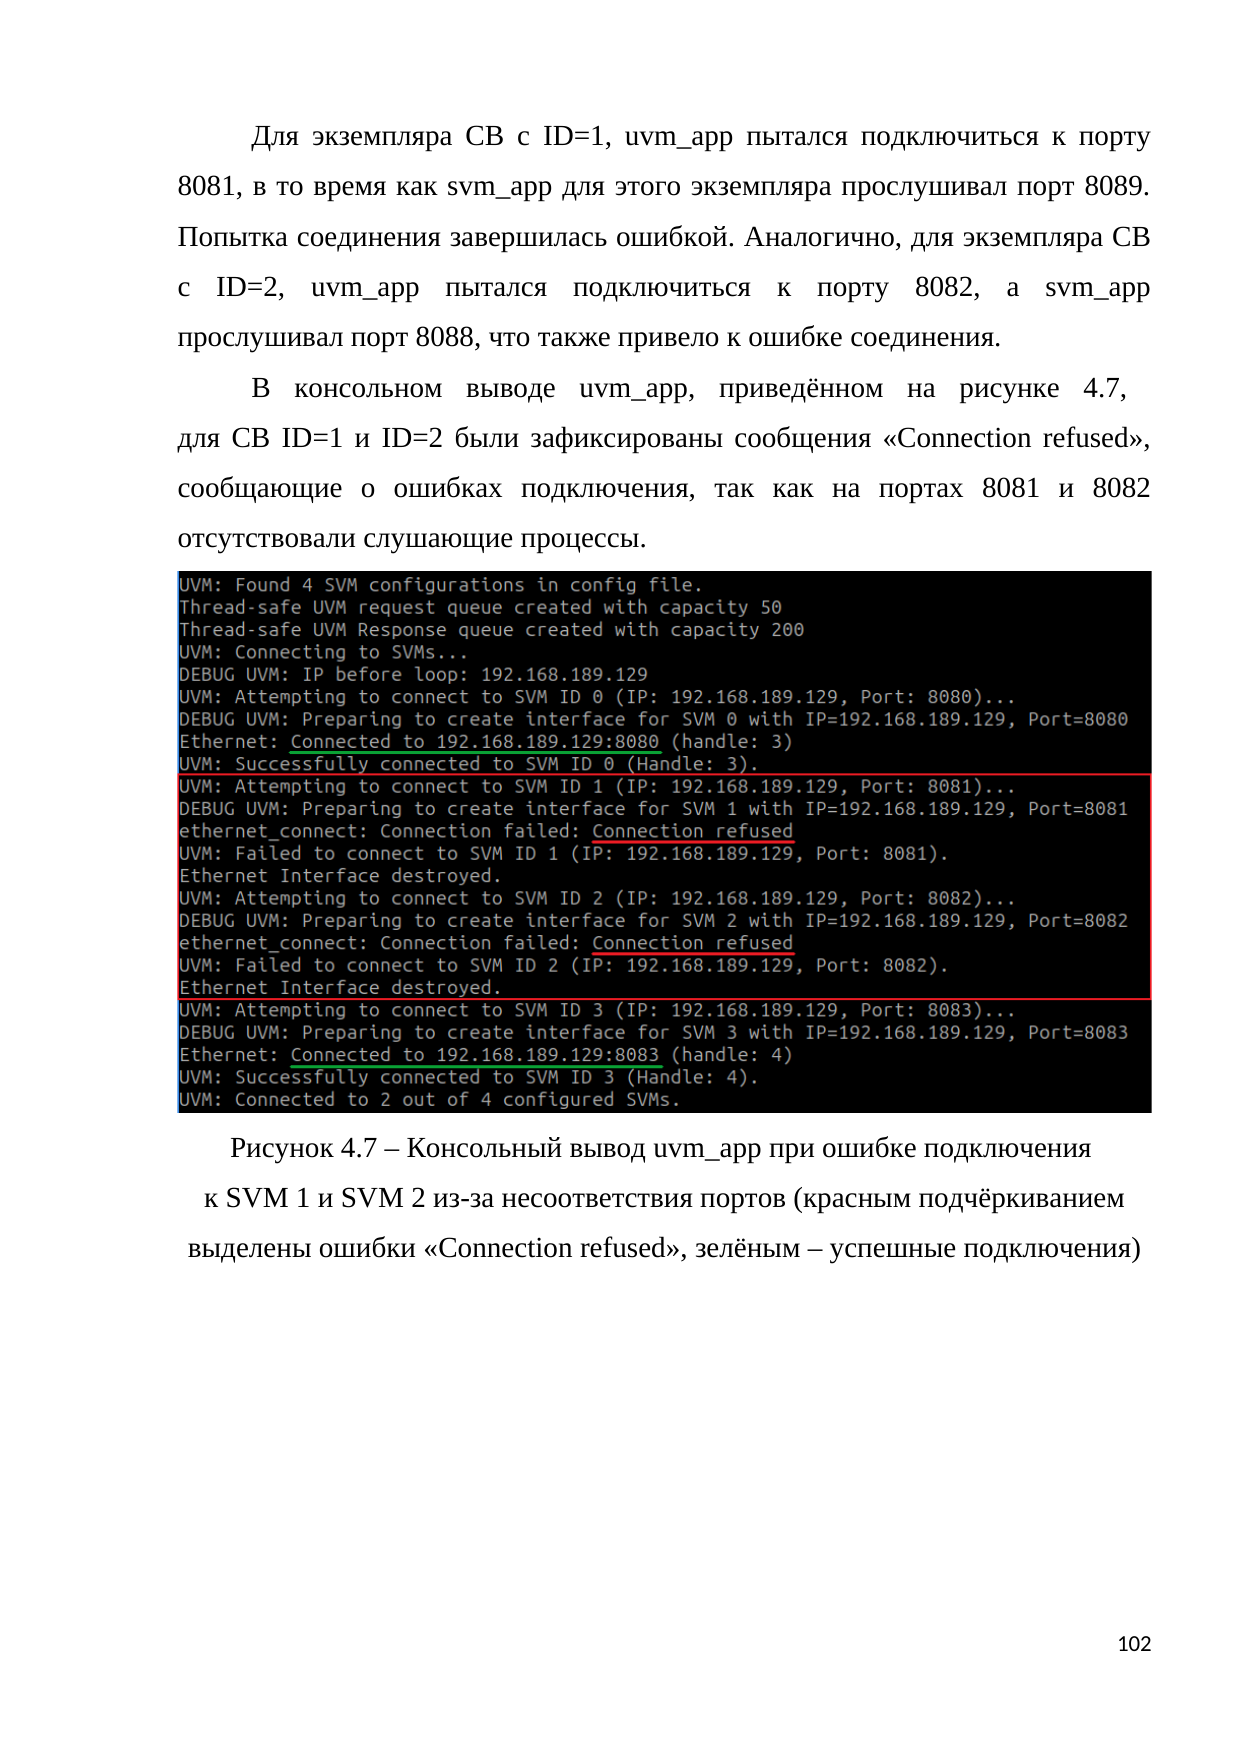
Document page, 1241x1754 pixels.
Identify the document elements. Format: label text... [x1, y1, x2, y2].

text Для экземпляра СВ с ID=1, uvm_app пытался подключиться к порту 8081, в то время как svm_app для этого экземпляра прослушивал порт 8089. Попытка соединения завершилась ошибкой. Аналогично, для экземпляра СВ с ID=2, uvm_app пытался подключиться к порту 8082, а svm_app прослушивал порт 8088, что также привело к ошибке соединения. [177, 118, 1152, 353]
text В консольном выводе uvm_app, приведённом на рисунке 4.7, для СВ ID=1 и ID=2 были зафиксированы сообщения «Connection refused», сообщающие о ошибках подключения, так как на портах 8081 и 8082 отсутствовали слушающие процессы. [177, 370, 1152, 554]
picture [177, 571, 1152, 1113]
text Рисунок 4.7 – Консольный вывод uvm_app при ошибке подключения к SVM 1 и SVM 2 из-за несоответствия портов (красным подчёркиванием выделены ошибки «Connection refused», зелёным – успешные подключения) [177, 1130, 1152, 1264]
